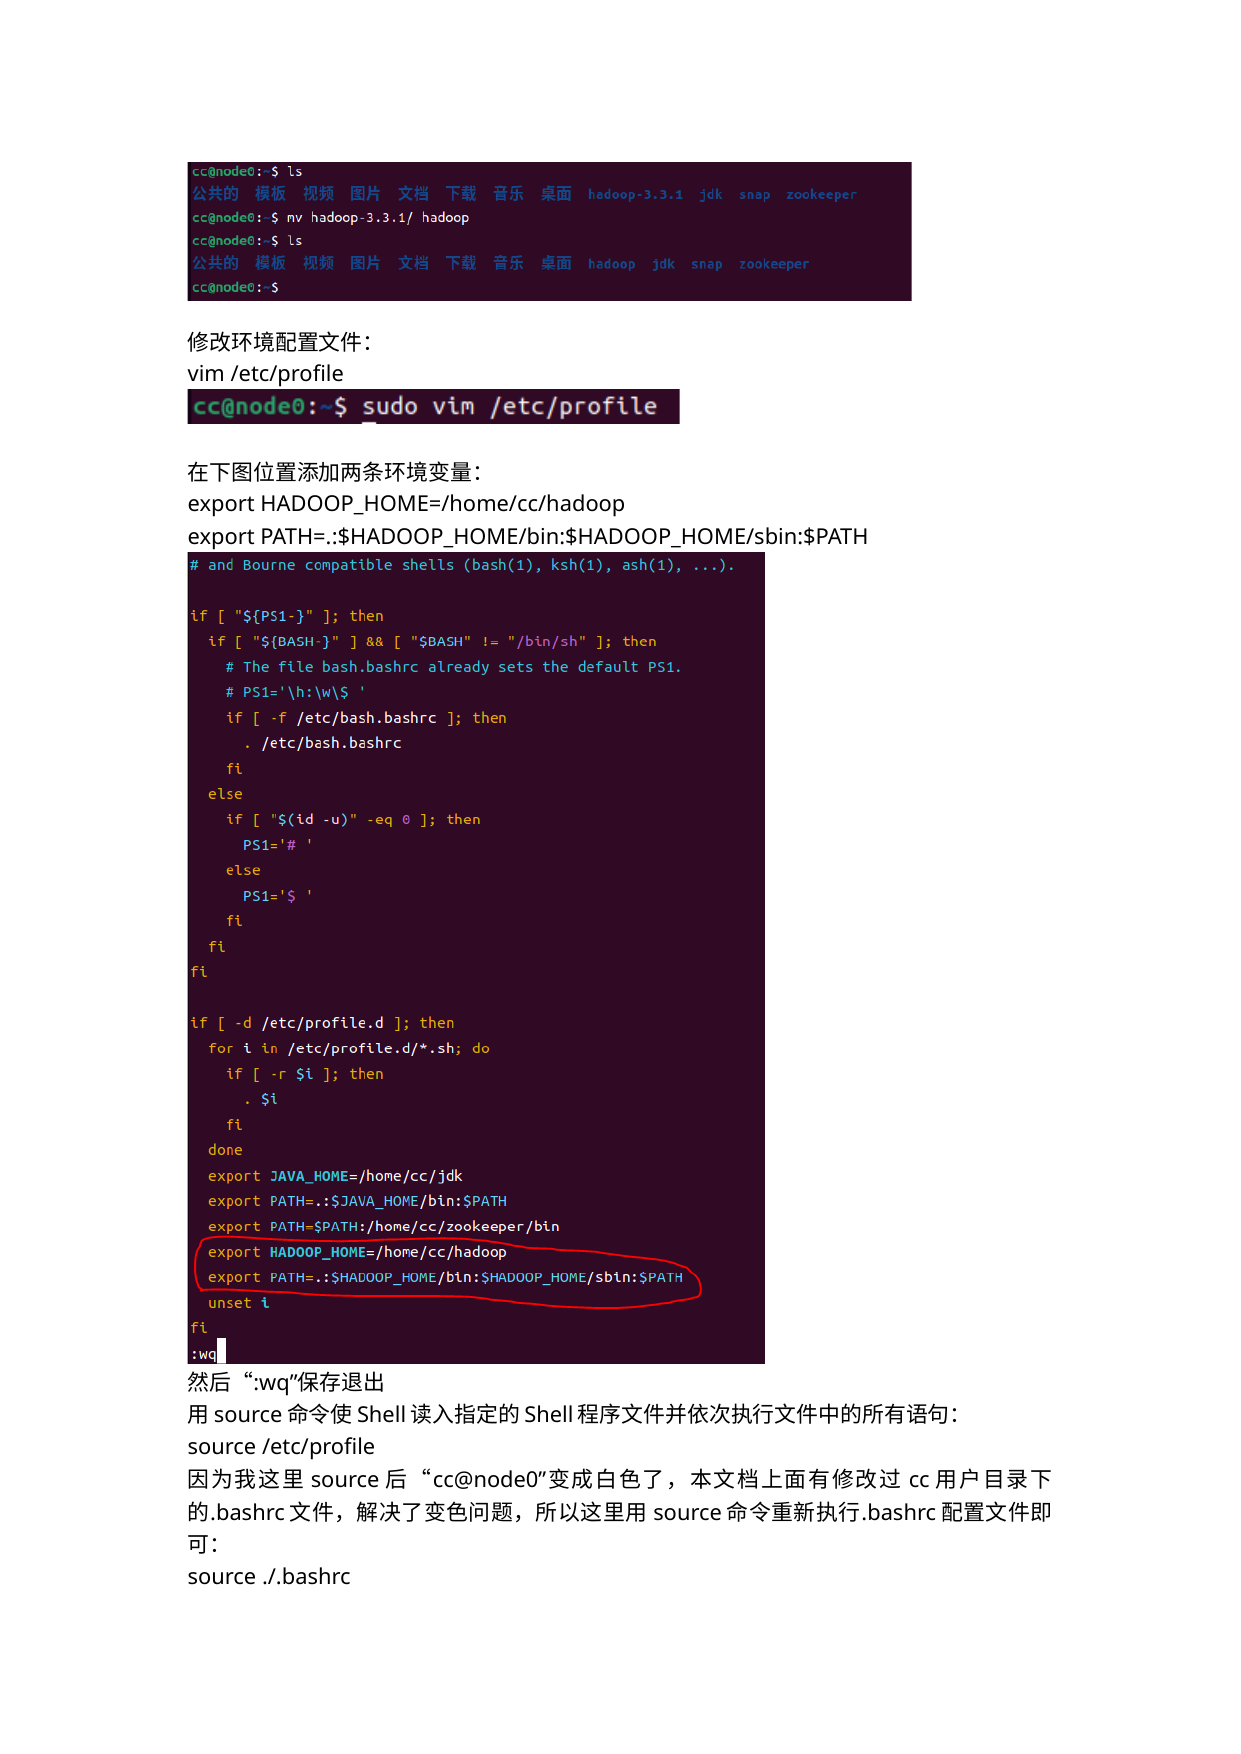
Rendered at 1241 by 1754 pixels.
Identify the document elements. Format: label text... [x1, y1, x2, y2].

text 在下图位置添加两条环境变量： [187, 454, 1053, 487]
text source /etc/profile [187, 1429, 1053, 1462]
text export PATH=.:$HADOOP_HOME/bin:$HADOOP_HOME/sbin:$PATH [187, 519, 1053, 552]
text 用source命令使Shell读入指定的Shell程序文件并依次执行文件中的所有语句： [187, 1397, 1053, 1429]
text 然后“:wq”保存退出 [187, 1364, 1053, 1397]
text export HADOOP_HOME=/home/cc/hadoop [187, 487, 1053, 519]
picture [187, 389, 680, 424]
text vim /etc/profile [187, 357, 1053, 389]
text 修改环境配置文件： [187, 324, 1053, 357]
text 因为我这里source后“cc@node0”变成白色了，本文档上面有修改过cc用户目录下的.bashrc文件，解决了变色问题，所以这里用source命令重新执行.bashrc配置文件即可： [187, 1462, 1053, 1559]
picture [187, 162, 912, 301]
picture [187, 552, 765, 1364]
text source ./.bashrc [187, 1559, 1053, 1592]
